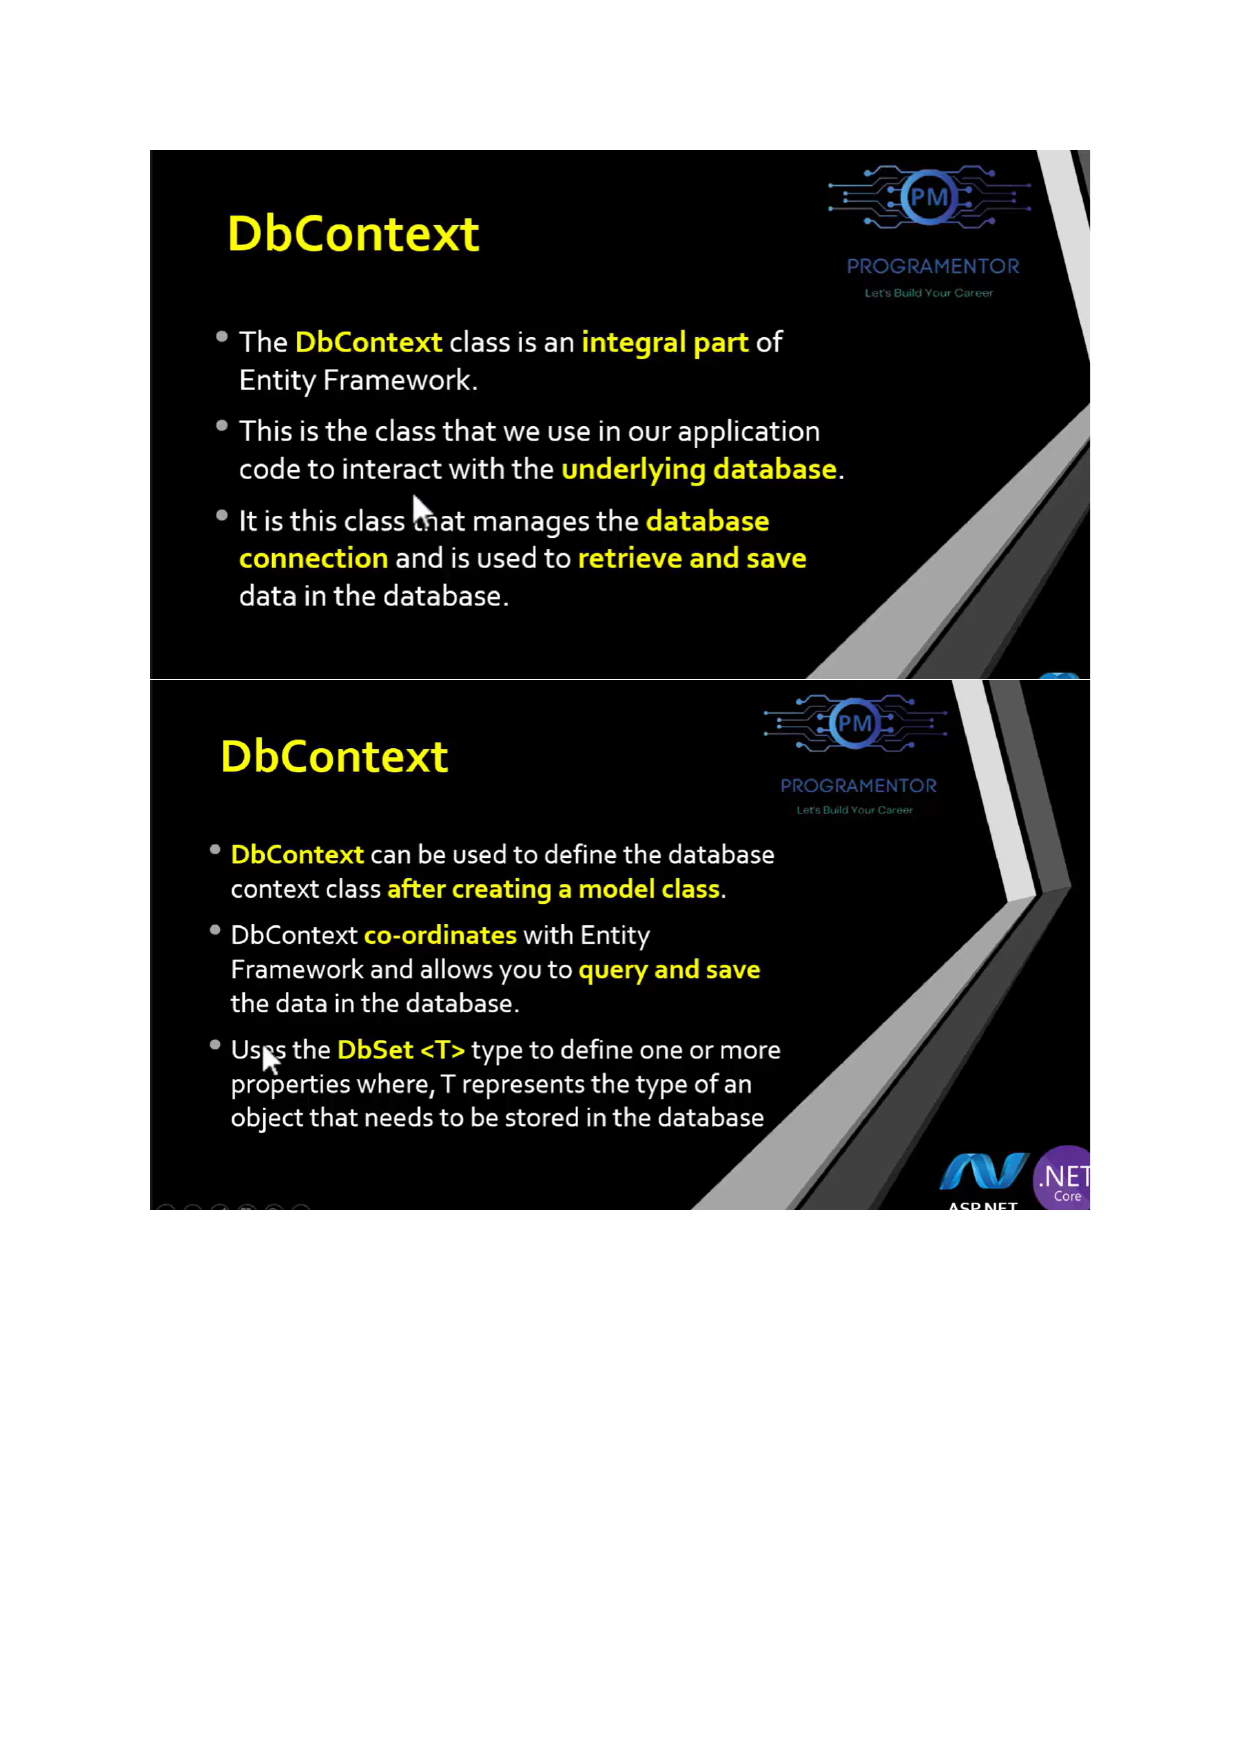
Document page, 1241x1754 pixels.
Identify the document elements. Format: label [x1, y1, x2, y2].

picture [150, 150, 1091, 679]
picture [150, 680, 1091, 1210]
